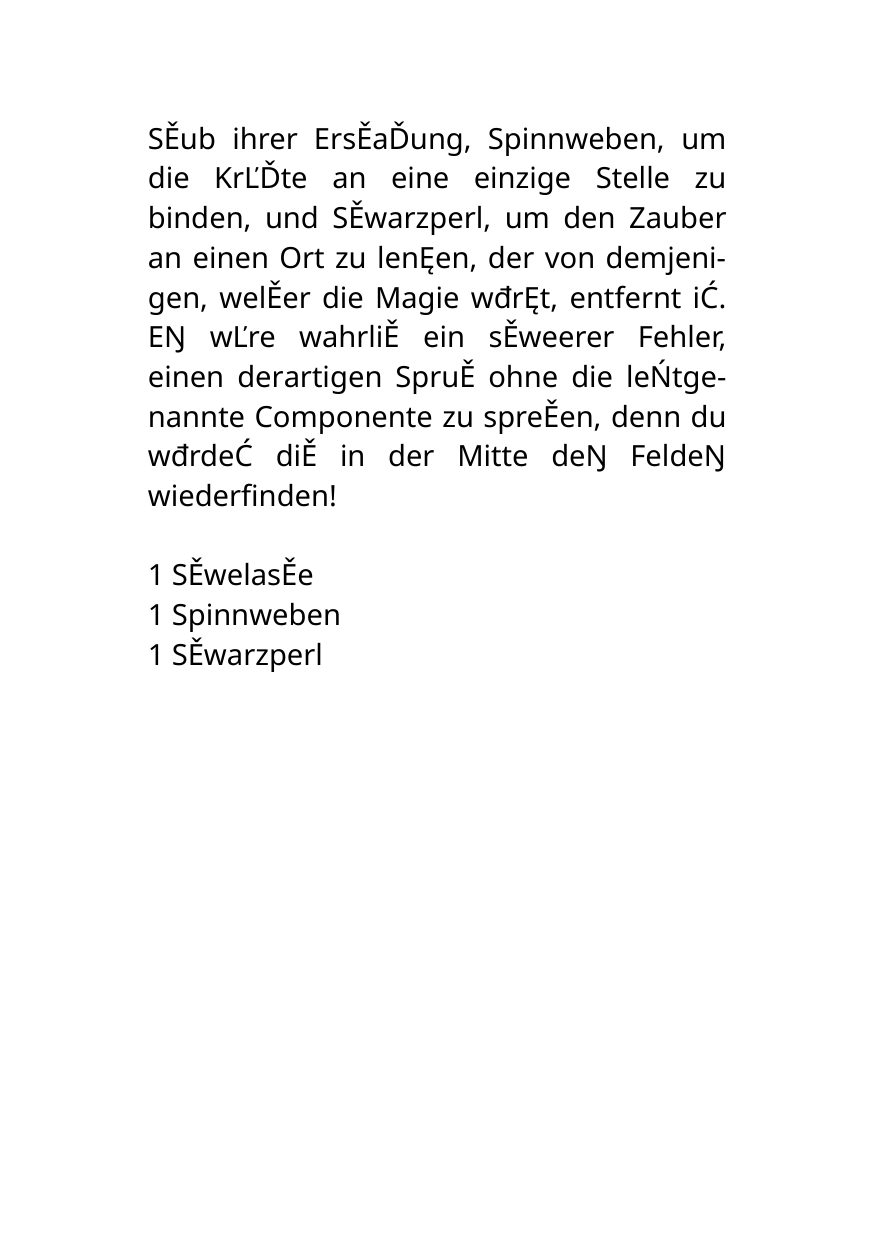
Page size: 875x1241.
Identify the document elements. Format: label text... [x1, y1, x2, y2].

text 1 Spinnweben [148, 594, 726, 634]
text 1 SĚwarzperl [148, 634, 726, 674]
text 1 SĚwelasĚe [148, 555, 726, 594]
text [148, 118, 726, 515]
